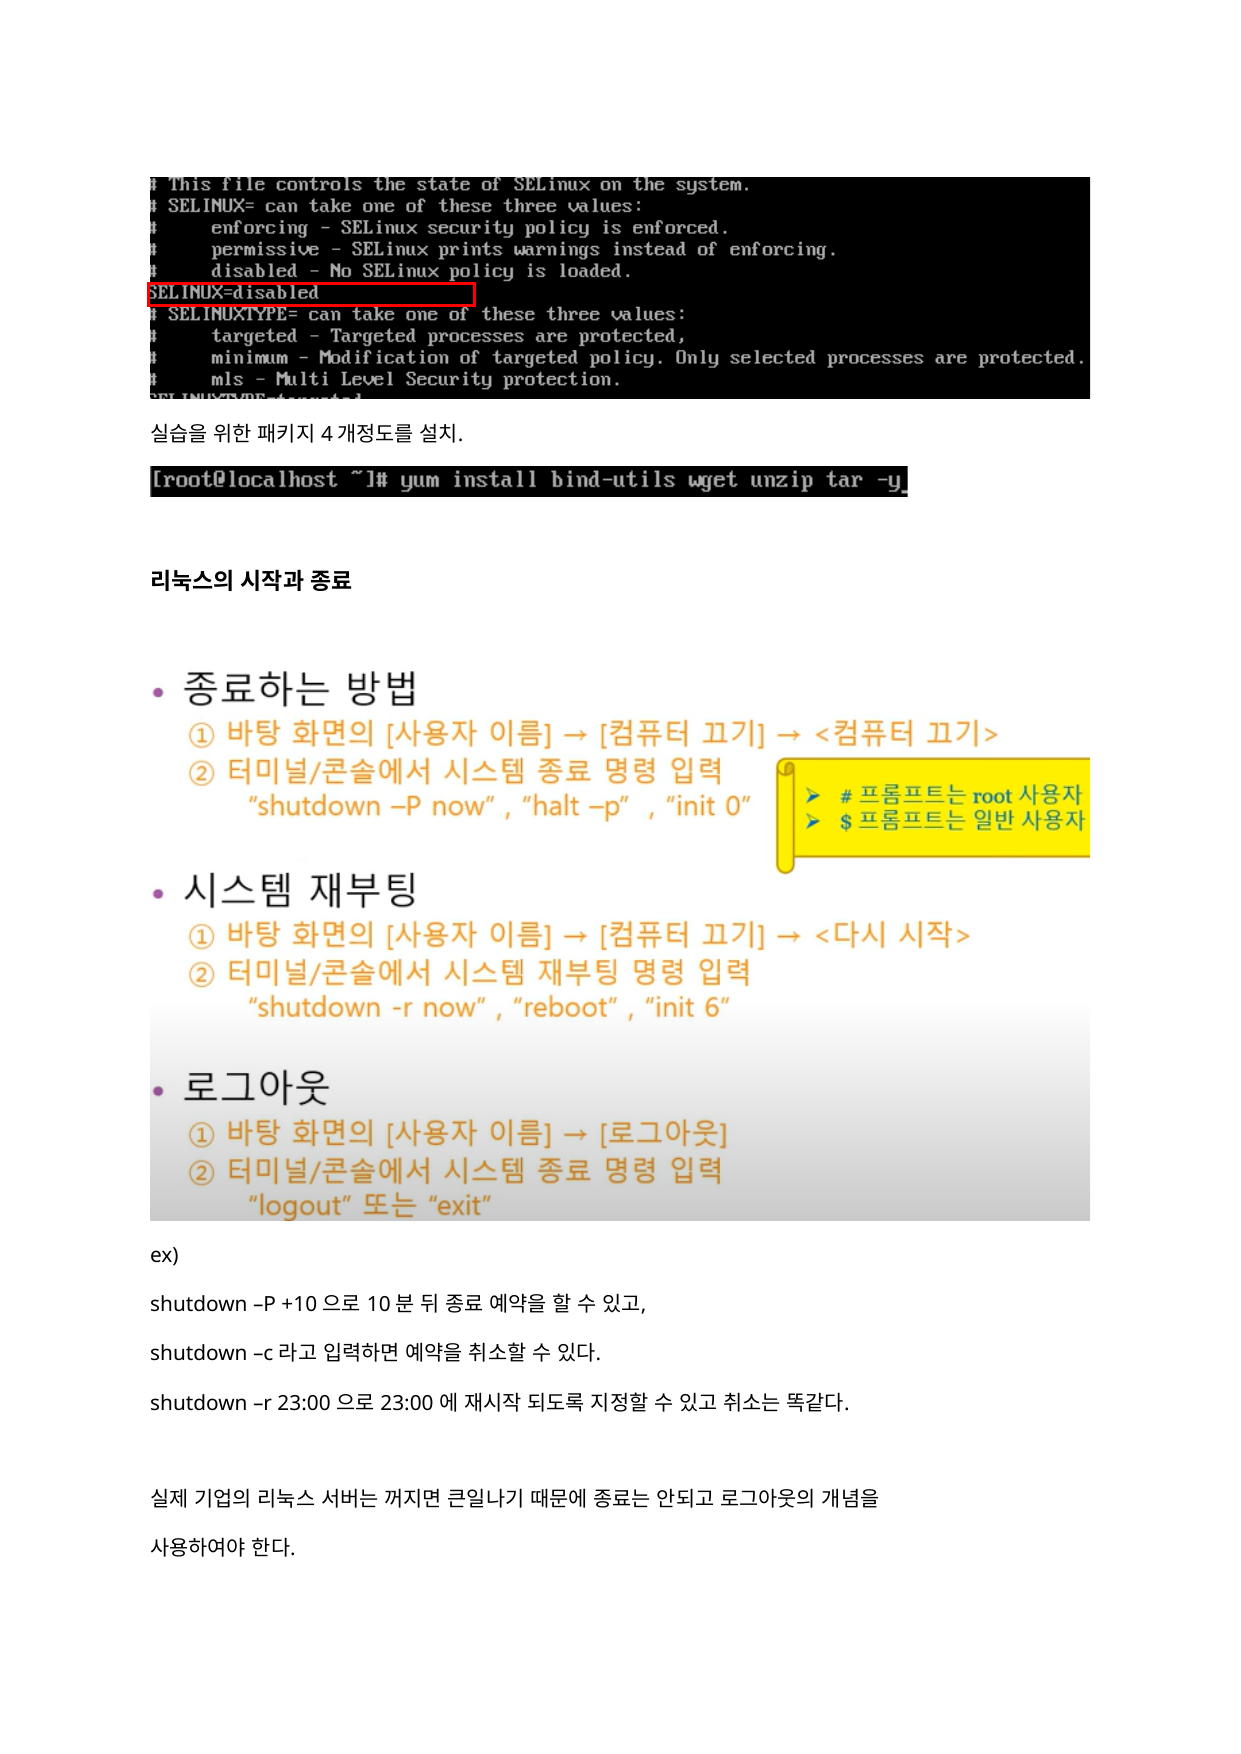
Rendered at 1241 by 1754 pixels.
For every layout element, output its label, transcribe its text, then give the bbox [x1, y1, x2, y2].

text ex) [150, 1240, 1090, 1268]
text shutdown –P +10 으로 10분 뒤 종료 예약을 할 수 있고, [150, 1287, 1090, 1317]
text 사용하여야 한다. [150, 1532, 1090, 1562]
text shutdown –c 라고 입력하면 예약을 취소할 수 있다. [150, 1336, 1090, 1367]
picture [150, 466, 908, 497]
text 리눅스의 시작과 종료 [150, 562, 1090, 596]
text 실습을 위한 패키지 4개정도를 설치. [150, 417, 1090, 448]
picture [150, 177, 1091, 399]
picture [150, 285, 473, 304]
text shutdown –r 23:00 으로 23:00 에 재시작 되도록 지정할 수 있고 취소는 똑같다. [150, 1386, 1090, 1416]
picture [150, 665, 1091, 1221]
text 실제 기업의 리눅스 서버는 꺼지면 큰일나기 때문에 종료는 안되고 로그아웃의 개념을 [150, 1482, 1090, 1513]
